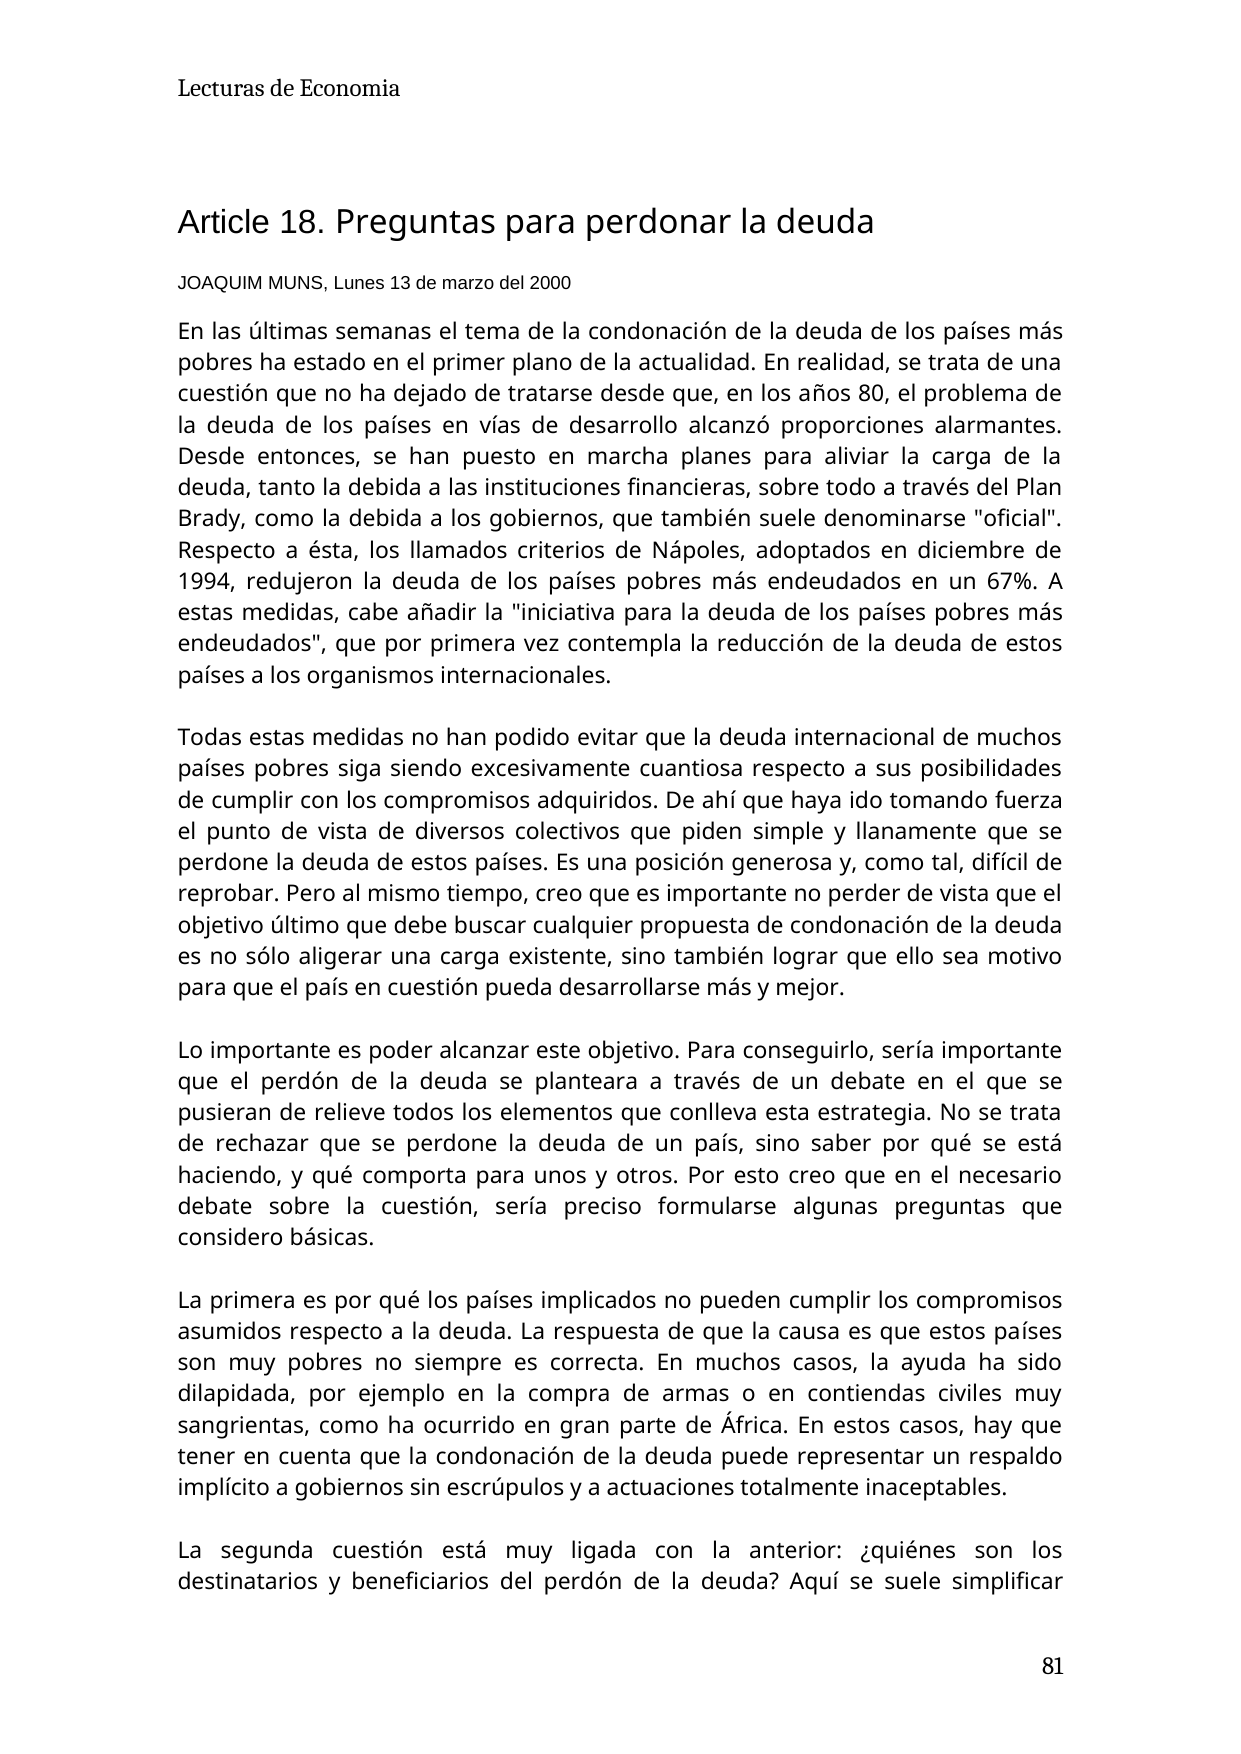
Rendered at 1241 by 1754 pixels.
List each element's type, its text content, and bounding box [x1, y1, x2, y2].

subtitle Article 18. Preguntas para perdonar la deuda [177, 198, 1063, 243]
text La primera es por qué los países implicados no pueden cumplir los compromisos asumidos respecto a la deuda. La respuesta de que la causa es que estos países son muy pobres no siempre es correcta. En muchos casos, la ayuda ha sido dilapidada, por ejemplo en la compra de armas o en contiendas civiles muy sangrientas, como ha ocurrido en gran parte de África. En estos casos, hay que tener en cuenta que la condonación de la deuda puede representar un respaldo implícito a gobiernos sin escrúpulos y a actuaciones totalmente inaceptables. [177, 1284, 1063, 1502]
text JOAQUIM MUNS, Lunes 13 de marzo del 2000 [177, 272, 1063, 293]
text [177, 1534, 1063, 1596]
text Lo importante es poder alcanzar este objetivo. Para conseguirlo, sería importante que el perdón de la deuda se planteara a través de un debate en el que se pusieran de relieve todos los elementos que conlleva esta estrategia. No se trata de rechazar que se perdone la deuda de un país, sino saber por qué se está haciendo, y qué comporta para unos y otros. Por esto creo que en el necesario debate sobre la cuestión, sería preciso formularse algunas preguntas que considero básicas. [177, 1034, 1063, 1252]
text En las últimas semanas el tema de la condonación de la deuda de los países más pobres ha estado en el primer plano de la actualidad. En realidad, se trata de una cuestión que no ha dejado de tratarse desde que, en los años 80, el problema de la deuda de los países en vías de desarrollo alcanzó proporciones alarmantes. Desde entonces, se han puesto en marcha planes para aliviar la carga de la deuda, tanto la debida a las instituciones financieras, sobre todo a través del Plan Brady, como la debida a los gobiernos, que también suele denominarse "oficial". Respecto a ésta, los llamados criterios de Nápoles, adoptados en diciembre de 1994, redujeron la deuda de los países pobres más endeudados en un 67%. A estas medidas, cabe añadir la "iniciativa para la deuda de los países pobres más endeudados", que por primera vez contempla la reducción de la deuda de estos países a los organismos internacionales. [177, 315, 1063, 690]
text Todas estas medidas no han podido evitar que la deuda internacional de muchos países pobres siga siendo excesivamente cuantiosa respecto a sus posibilidades de cumplir con los compromisos adquiridos. De ahí que haya ido tomando fuerza el punto de vista de diversos colectivos que piden simple y llanamente que se perdone la deuda de estos países. Es una posición generosa y, como tal, difícil de reprobar. Pero al mismo tiempo, creo que es importante no perder de vista que el objetivo último que debe buscar cualquier propuesta de condonación de la deuda es no sólo aligerar una carga existente, sino también lograr que ello sea motivo para que el país en cuestión pueda desarrollarse más y mejor. [177, 721, 1063, 1002]
